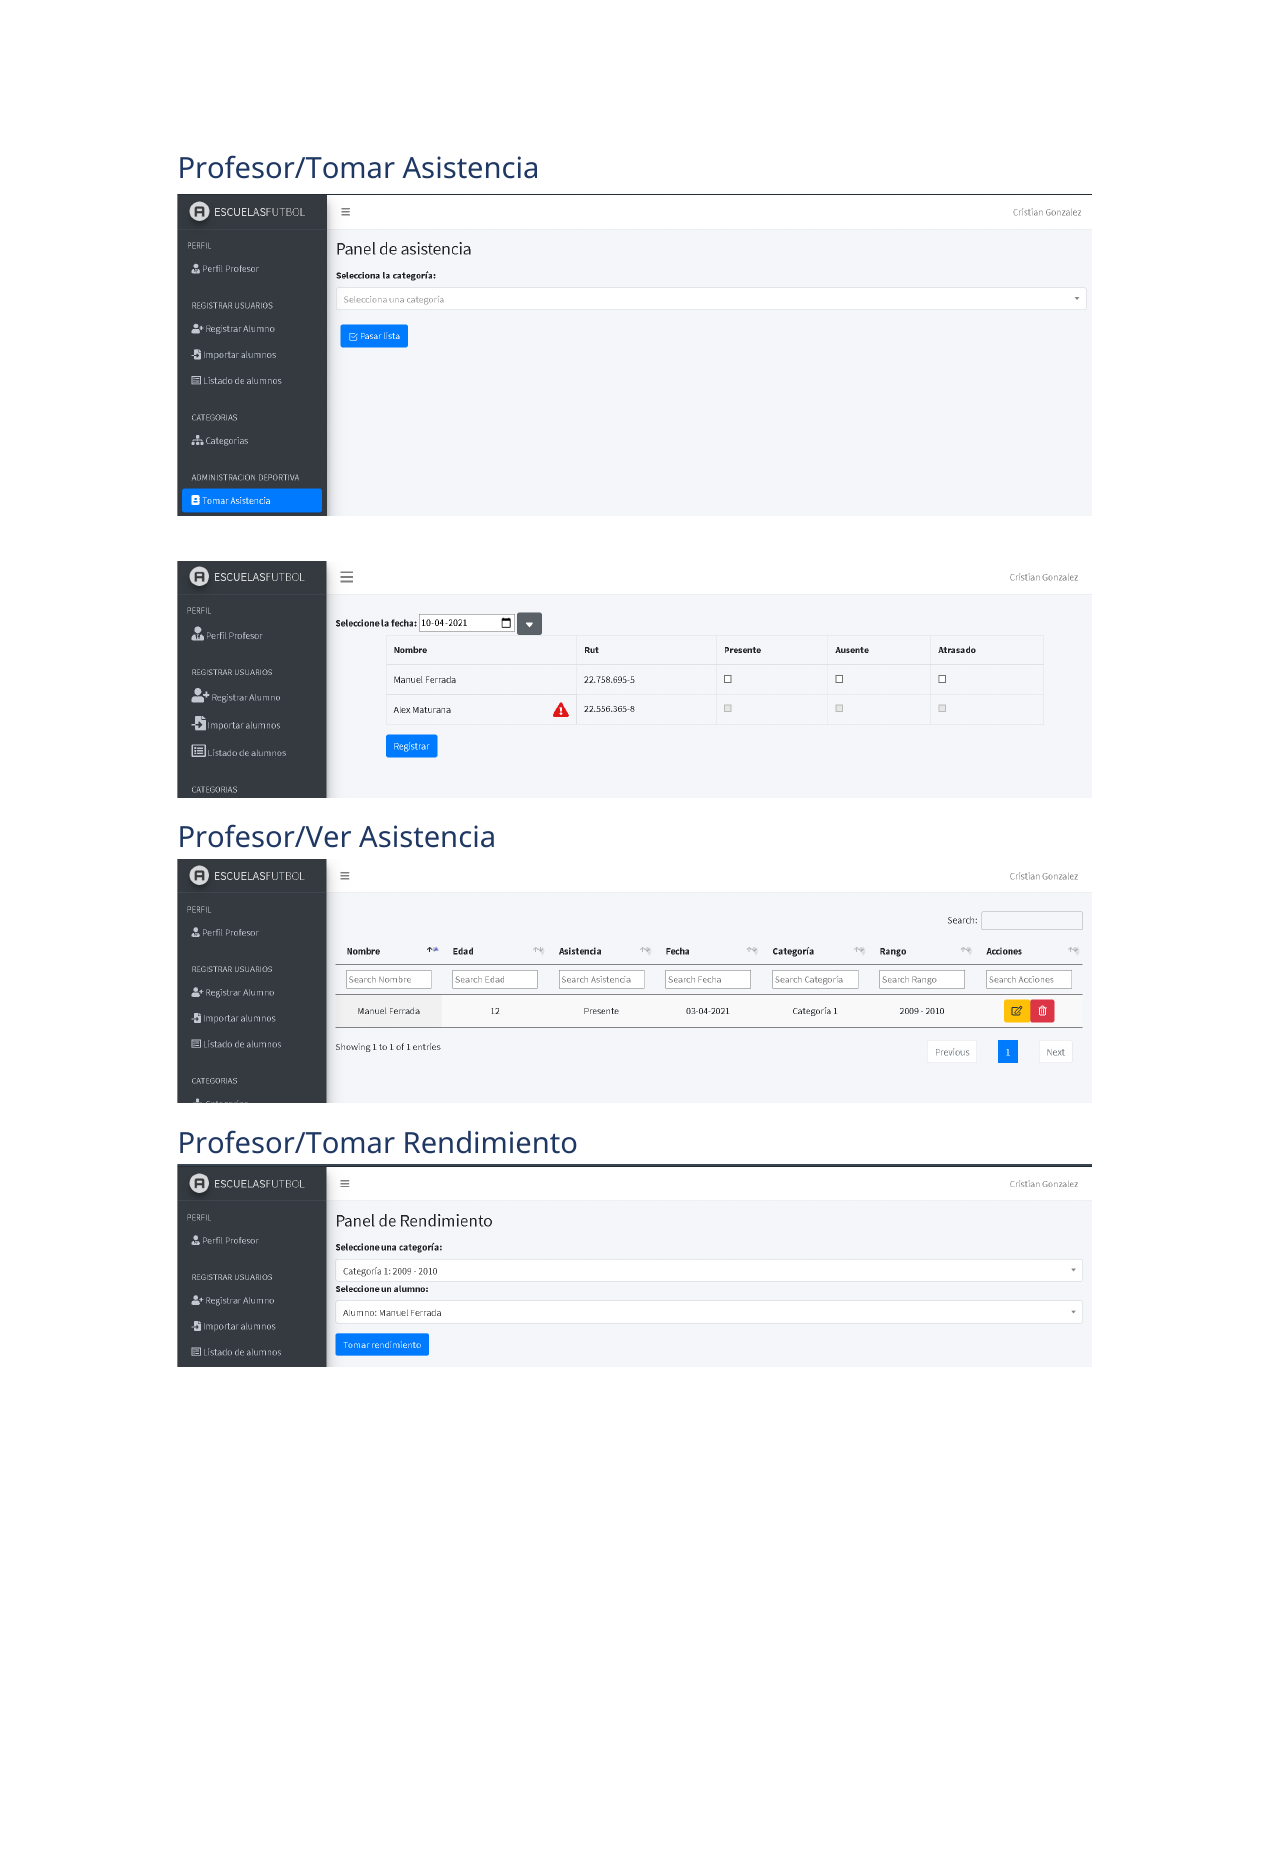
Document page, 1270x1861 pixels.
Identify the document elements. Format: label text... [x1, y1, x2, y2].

picture [177, 194, 1092, 516]
picture [177, 859, 1092, 1103]
subtitle Profesor/Tomar Asistencia [177, 148, 1092, 187]
picture [177, 1164, 1092, 1367]
subtitle Profesor/Tomar Rendimiento [177, 1122, 1092, 1162]
picture [177, 561, 1092, 798]
subtitle Profesor/Ver Asistencia [177, 816, 1092, 856]
